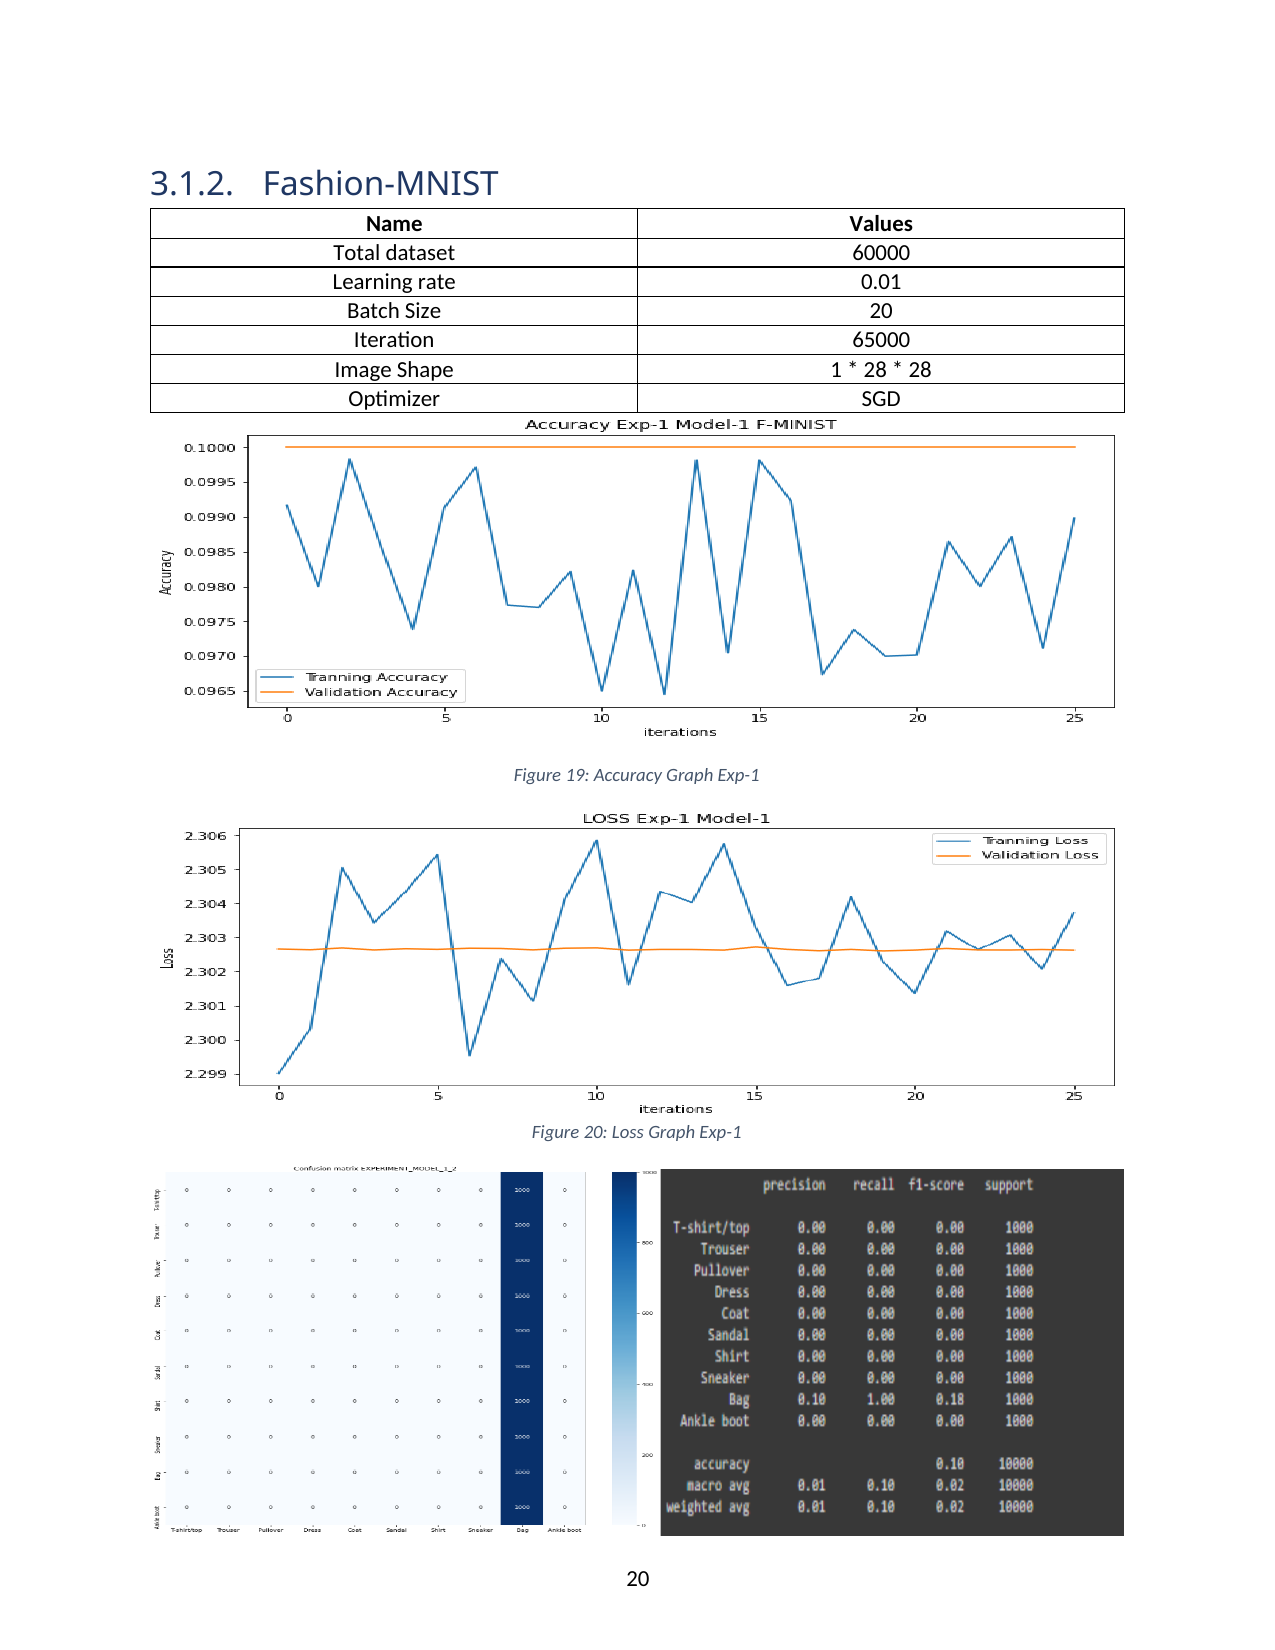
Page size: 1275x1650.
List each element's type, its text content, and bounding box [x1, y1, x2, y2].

table_cell Image Shape [151, 355, 637, 383]
picture [150, 806, 1125, 1121]
table_cell Iteration [151, 326, 637, 354]
table_cell Learning rate [151, 268, 637, 296]
table_cell Total dataset [151, 239, 637, 266]
text Figure 19: Accuracy Graph Exp-1 [150, 763, 1125, 786]
table_cell 20 [638, 297, 1124, 324]
table_cell 60000 [638, 239, 1124, 266]
table_cell Optimizer [151, 384, 637, 412]
picture [150, 412, 1125, 744]
table_cell 65000 [638, 326, 1124, 354]
table_cell SGD [638, 384, 1124, 412]
subtitle Fashion-MNIST [150, 159, 1125, 205]
picture [150, 1163, 1124, 1536]
text Figure 20: Loss Graph Exp-1 [150, 1121, 1125, 1143]
table_cell 1 * 28 * 28 [638, 355, 1124, 383]
table_header Values [638, 209, 1124, 237]
table_header Name [151, 209, 637, 237]
table_cell 0.01 [638, 268, 1124, 296]
table_cell Batch Size [151, 297, 637, 324]
